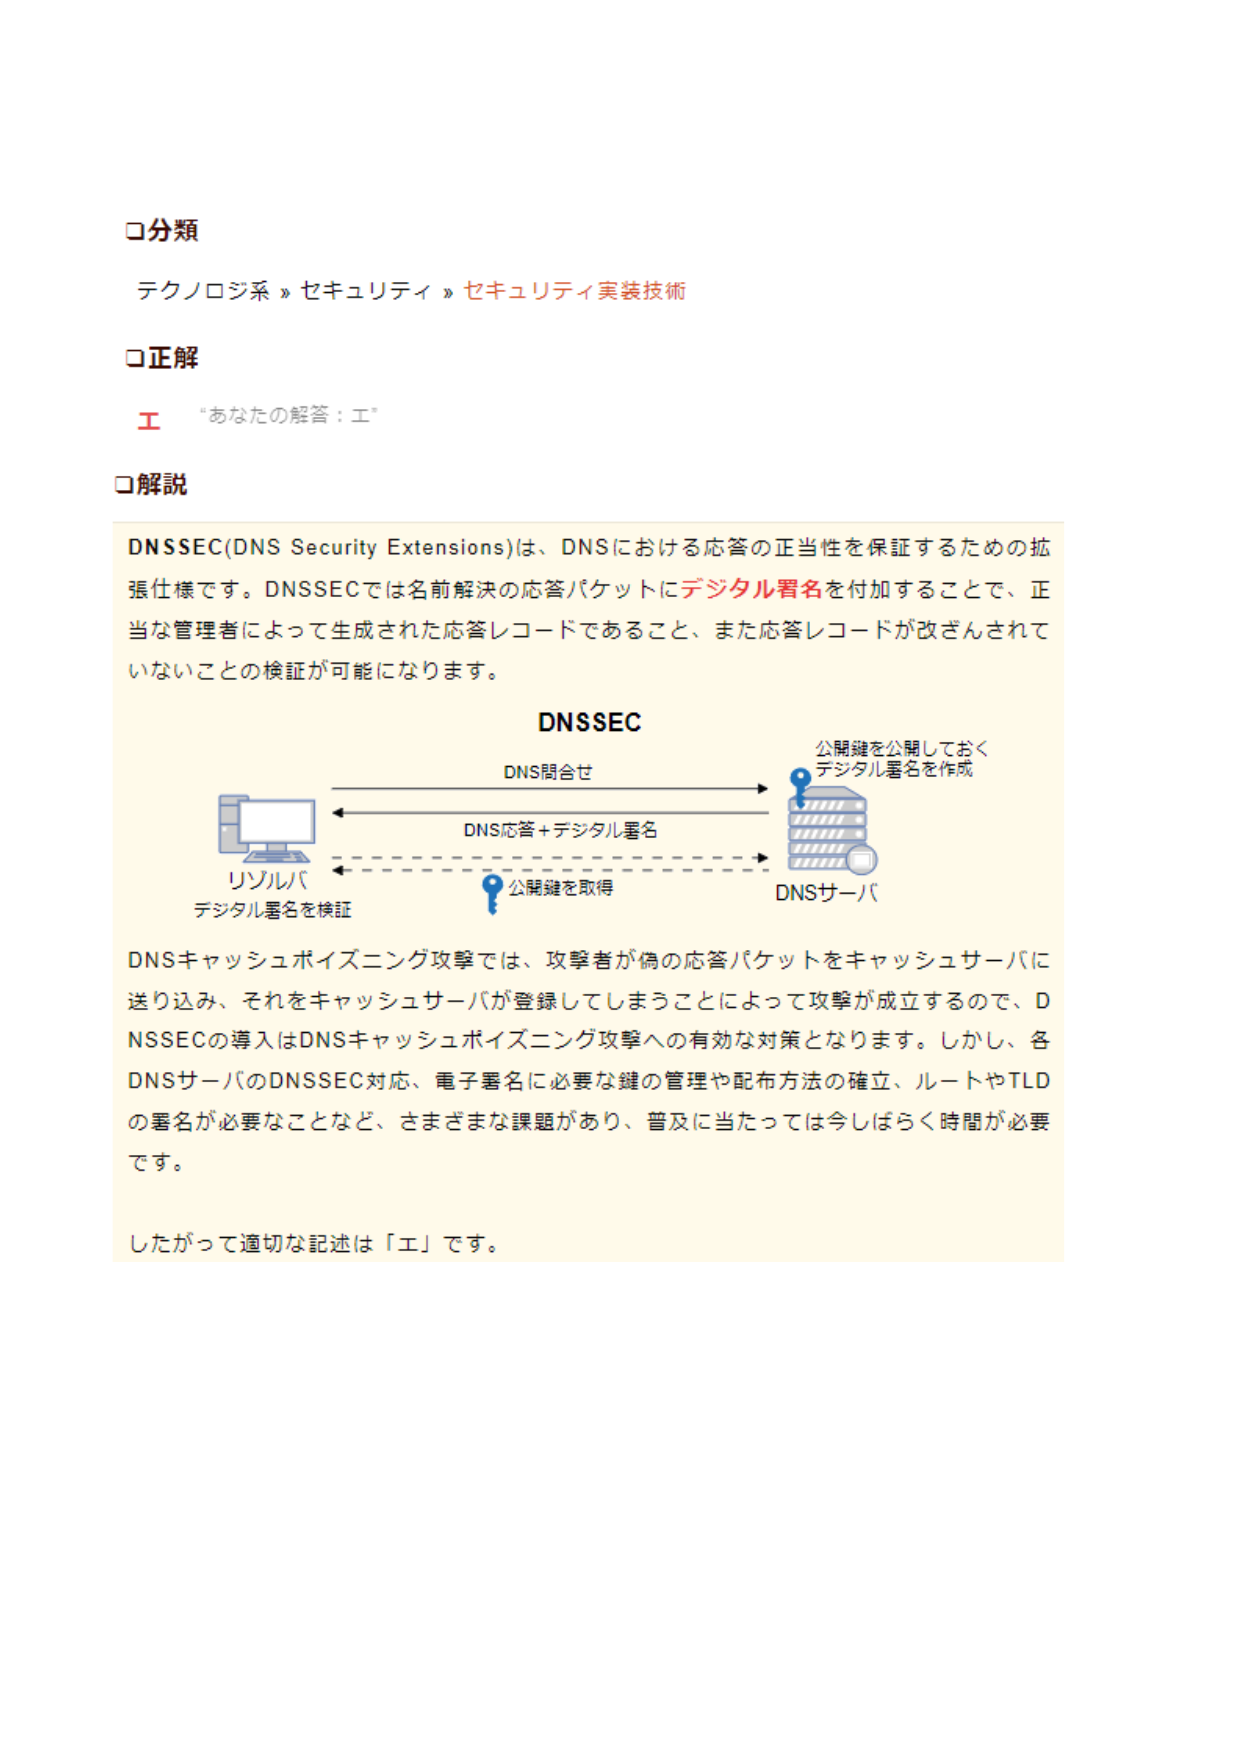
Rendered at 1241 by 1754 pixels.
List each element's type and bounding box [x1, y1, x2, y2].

picture [112, 202, 855, 452]
picture [112, 464, 1065, 1262]
